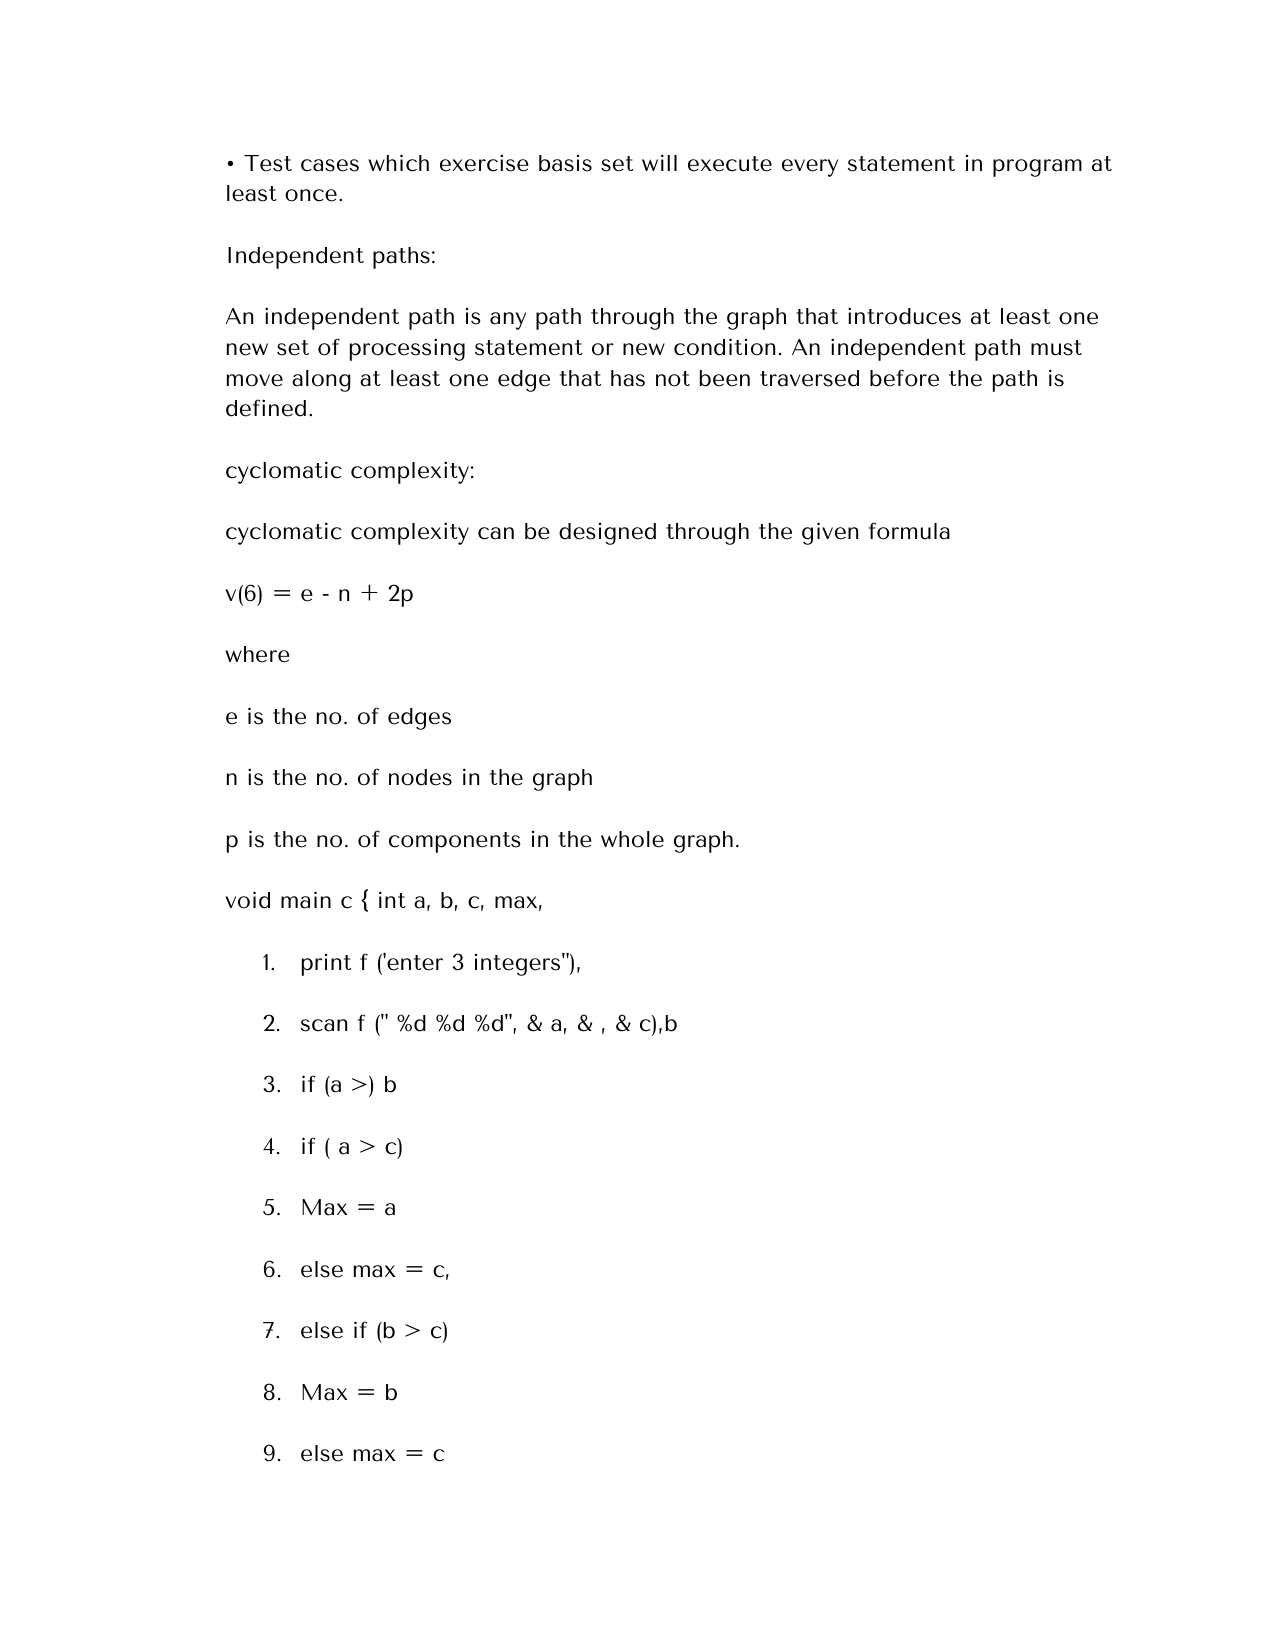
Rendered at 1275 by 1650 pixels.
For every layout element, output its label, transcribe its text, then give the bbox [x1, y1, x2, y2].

text • Test cases which exercise basis set will execute every statement in program at least once. [225, 150, 1125, 207]
list scan f (" %d %d %d", & a, & , & c),b [262, 1010, 1125, 1037]
list else max = c [262, 1441, 1125, 1467]
list Max = b [262, 1379, 1125, 1406]
list Max = a [262, 1195, 1125, 1222]
list if ( a > c) [262, 1133, 1125, 1160]
list if (a >) b [262, 1072, 1125, 1099]
list else if (b > c) [262, 1318, 1125, 1344]
text An independent path is any path through the graph that introduces at least one new set of processing statement or new condition. An independent path must move along at least one edge that has not been traversed before the path is defined. [225, 304, 1125, 423]
text v(6) = e - n + 2p [225, 580, 1125, 607]
list else max = c, [262, 1256, 1125, 1283]
list print f ('enter 3 integers"), [262, 949, 1125, 976]
text n is the no. of nodes in the graph [225, 764, 1125, 791]
text cyclomatic complexity: [225, 457, 1125, 484]
text void main c { int a, b, c, max, [225, 887, 1125, 914]
text e is the no. of edges [225, 703, 1125, 730]
text Independent paths: [225, 242, 1125, 269]
text p is the no. of components in the whole graph. [225, 826, 1125, 853]
text where [225, 642, 1125, 668]
text cyclomatic complexity can be designed through the given formula [225, 519, 1125, 546]
